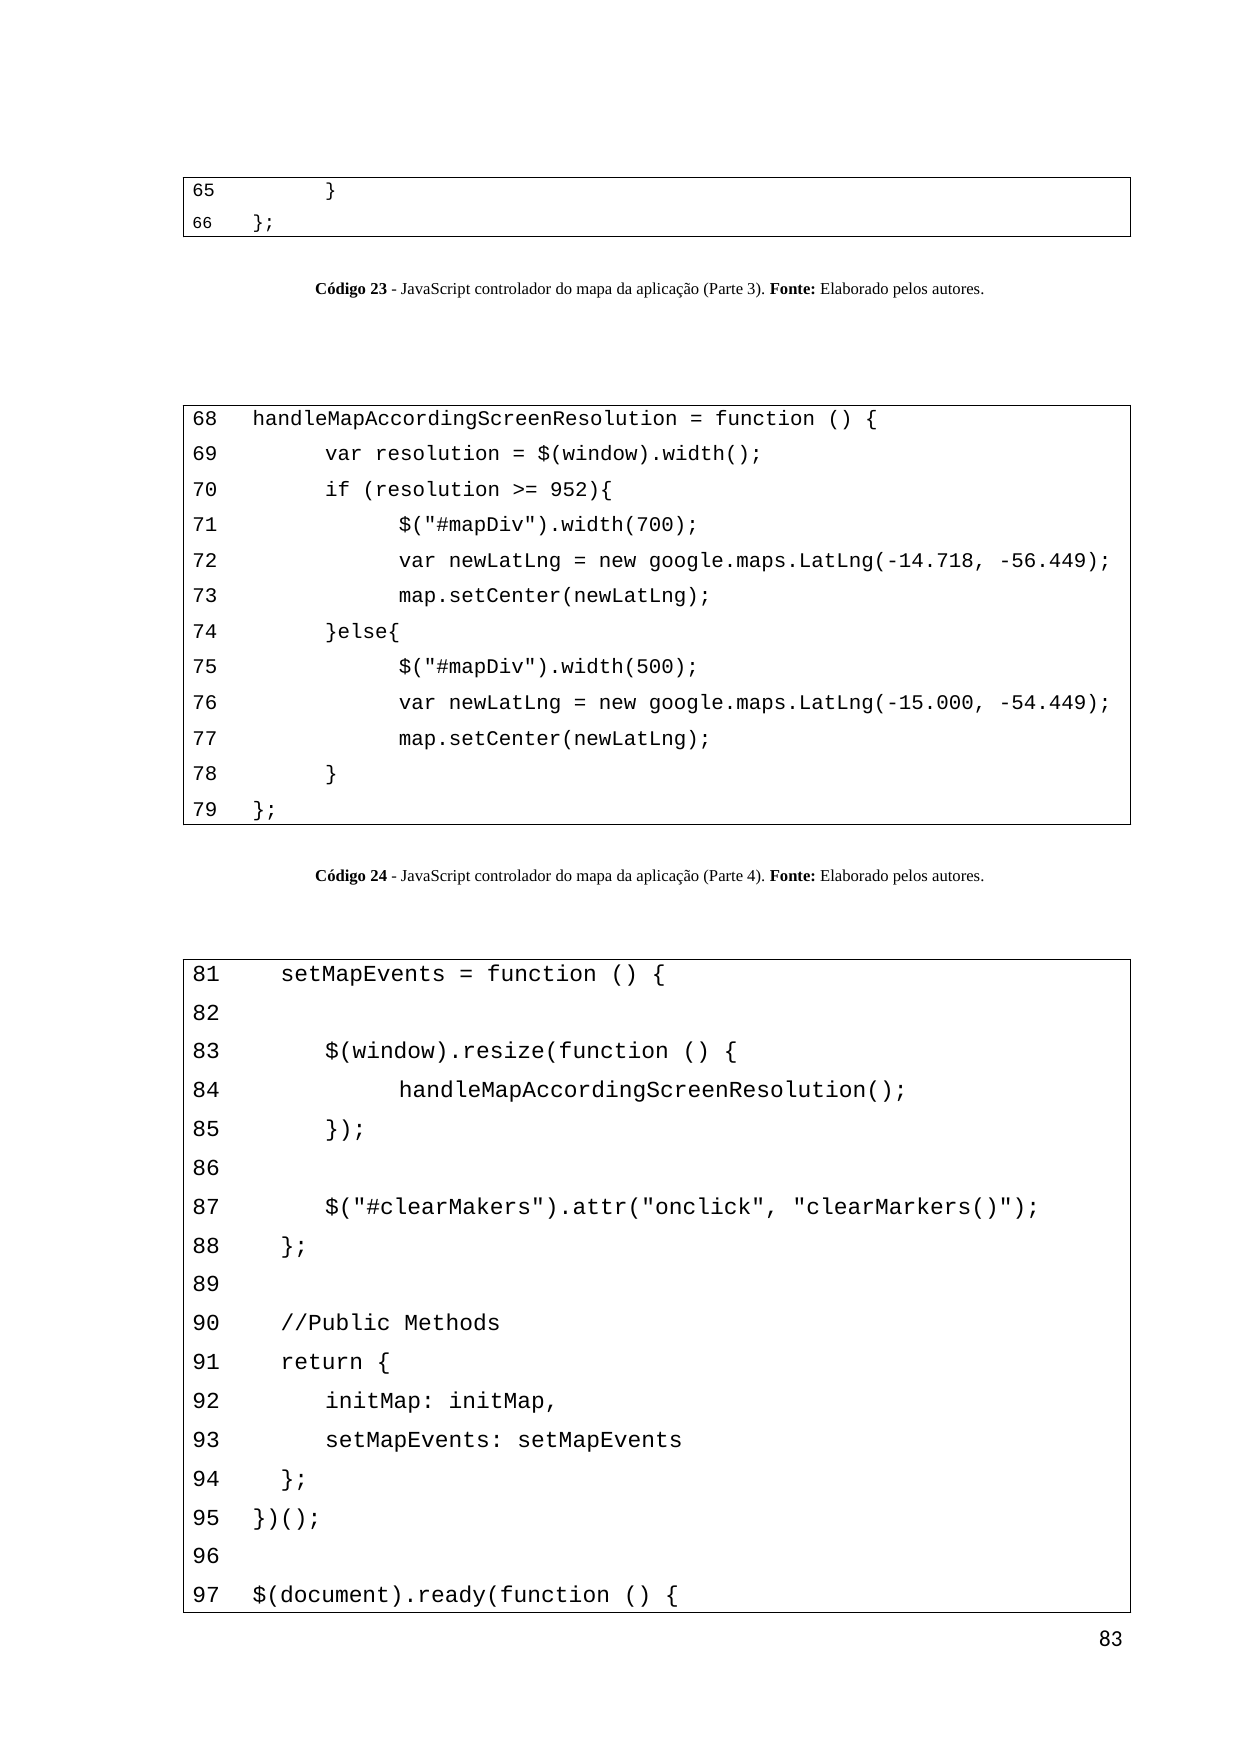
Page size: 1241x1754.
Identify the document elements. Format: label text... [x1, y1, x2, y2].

list initMap: initMap, [184, 1386, 1130, 1415]
list return { [184, 1347, 1130, 1376]
list } [184, 760, 1130, 787]
list setMapEvents = function () { [184, 960, 1130, 988]
list var newLatLng = new google.maps.LatLng(-14.718, -56.449); [184, 547, 1130, 573]
list handleMapAccordingScreenResolution(); [184, 1075, 1130, 1104]
list var resolution = $(window).width(); [184, 440, 1130, 467]
list //Public Methods [184, 1308, 1130, 1338]
list }; [184, 210, 1130, 236]
list })(); [184, 1503, 1130, 1532]
text Código 23 - JavaScript controlador do mapa da aplicação (Parte 3). Fonte: Elaborado pelos autores. [177, 278, 1122, 298]
list }; [184, 1231, 1130, 1260]
list $("#mapDiv").width(500); [184, 653, 1130, 680]
list map.setCenter(newLatLng); [184, 724, 1130, 751]
list }; [184, 795, 1130, 824]
list $(window).resize(function () { [184, 1037, 1130, 1066]
text Código 24 - JavaScript controlador do mapa da aplicação (Parte 4). Fonte: Elaborado pelos autores. [177, 866, 1122, 885]
list }); [184, 1114, 1130, 1143]
list map.setCenter(newLatLng); [184, 582, 1130, 609]
list }else{ [184, 618, 1130, 644]
list handleMapAccordingScreenResolution = function () { [184, 406, 1130, 432]
list setMapEvents: setMapEvents [184, 1425, 1130, 1454]
list $(document).ready(function () { [184, 1581, 1130, 1612]
list var newLatLng = new google.maps.LatLng(-15.000, -54.449); [184, 689, 1130, 716]
list if (resolution >= 952){ [184, 476, 1130, 502]
list }; [184, 1464, 1130, 1493]
list $("#mapDiv").width(700); [184, 511, 1130, 538]
list $("#clearMakers").attr("onclick", "clearMarkers()"); [184, 1192, 1130, 1221]
list } [184, 178, 1130, 202]
